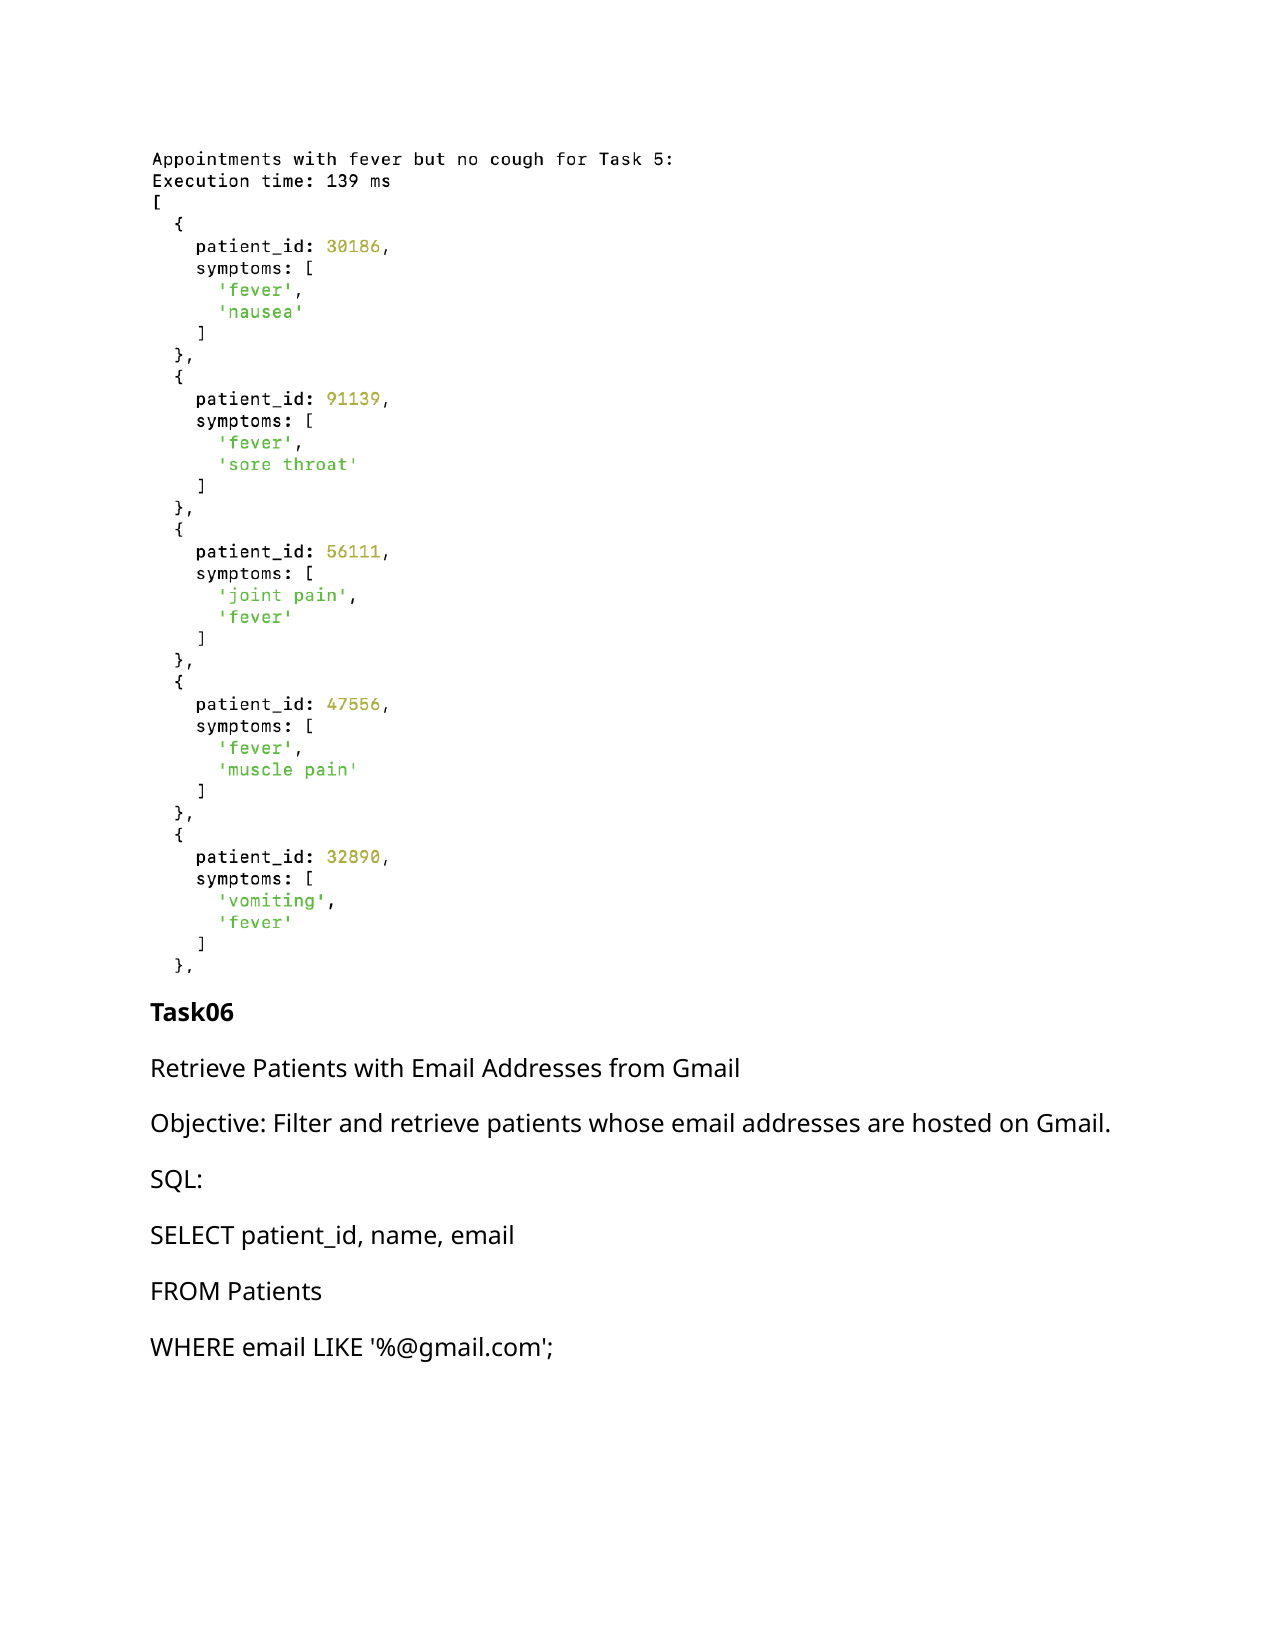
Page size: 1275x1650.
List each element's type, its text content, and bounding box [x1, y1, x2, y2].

text SELECT patient_id, name, email [150, 1218, 1125, 1252]
text Objective: Filter and retrieve patients whose email addresses are hosted on Gmail. [150, 1106, 1125, 1140]
text SQL: [150, 1162, 1125, 1196]
text FROM Patients [150, 1273, 1125, 1308]
text WHERE email LIKE '%@gmail.com'; [150, 1329, 1125, 1363]
text Task06 [150, 994, 1125, 1028]
text Retrieve Patients with Email Addresses from Gmail [150, 1050, 1125, 1084]
picture [150, 150, 1125, 973]
